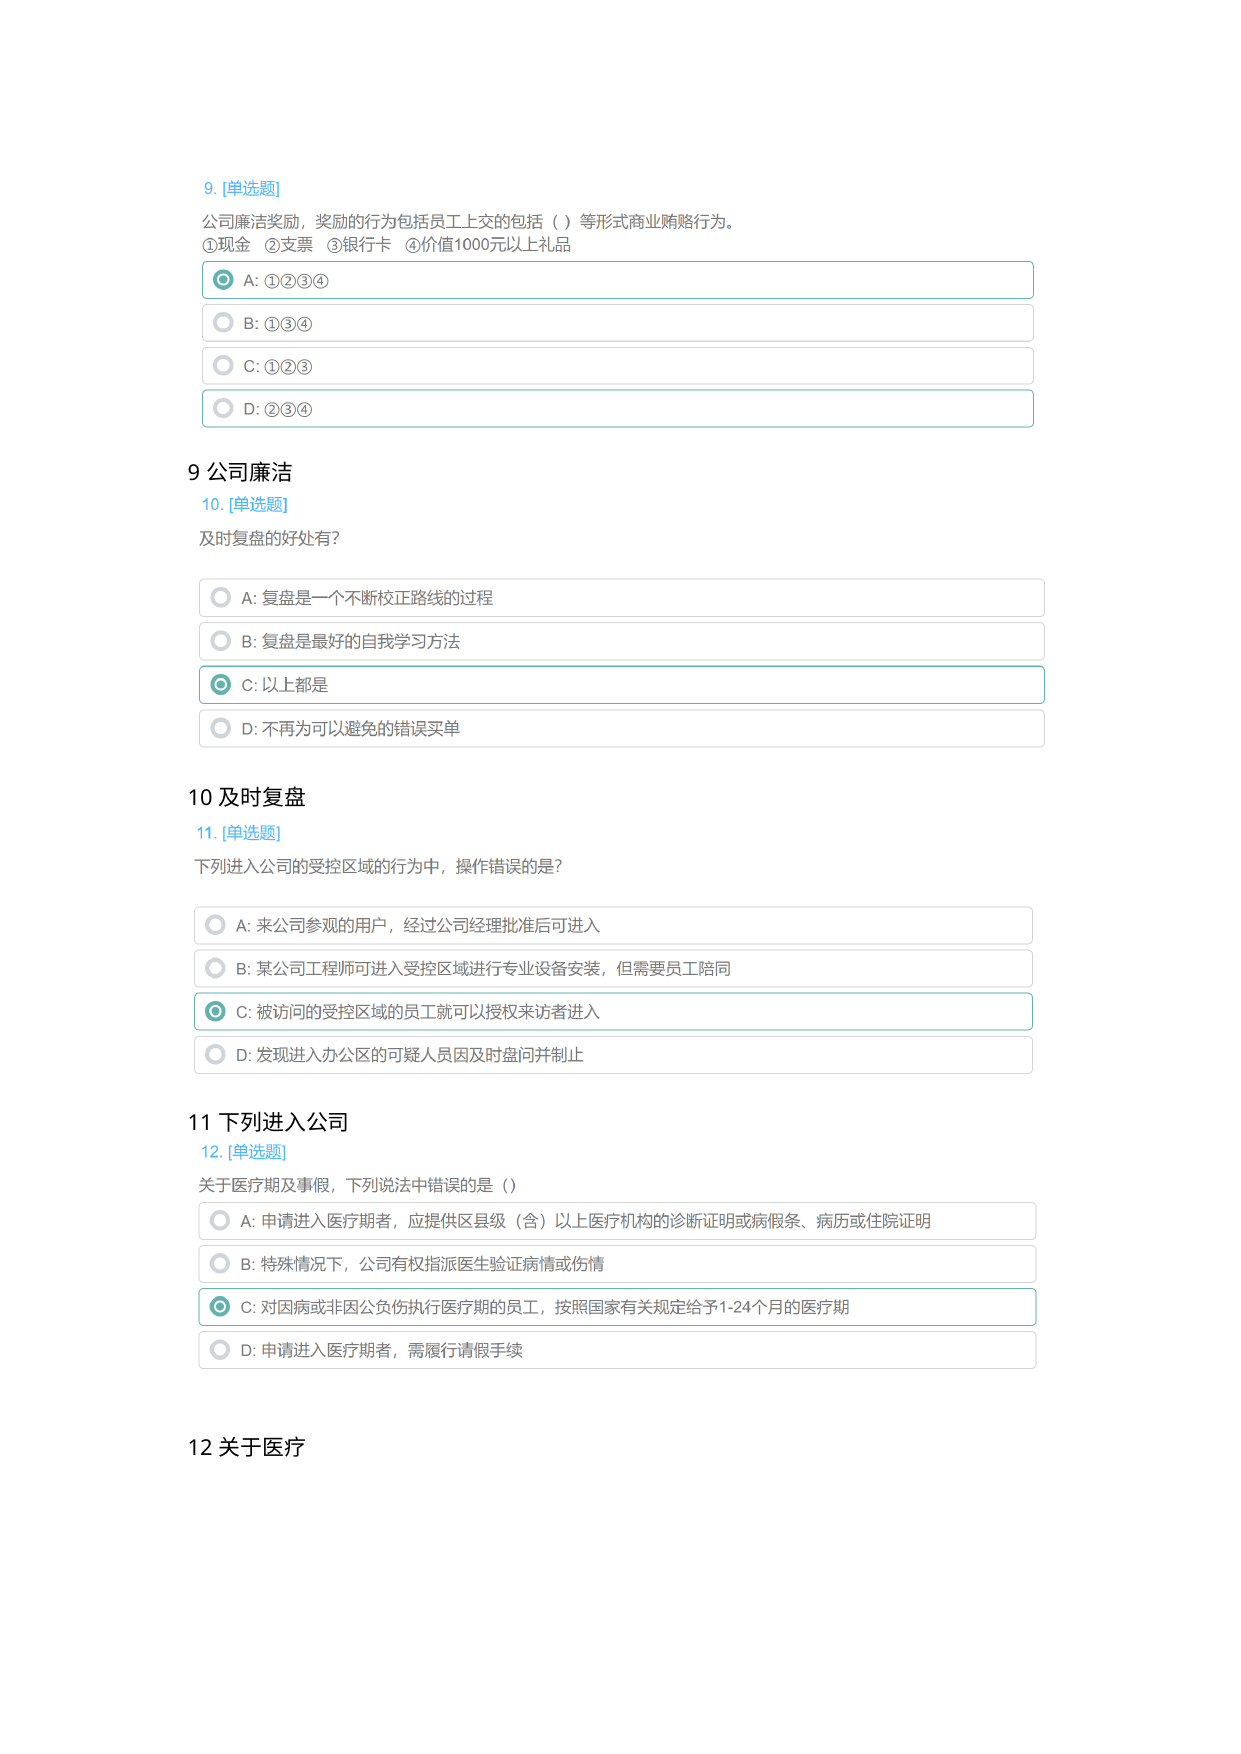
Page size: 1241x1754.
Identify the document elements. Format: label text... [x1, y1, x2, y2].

text 10 及时复盘 [187, 779, 1053, 812]
text 11 下列进入公司 [187, 1104, 1053, 1137]
picture [187, 162, 1053, 444]
picture [187, 812, 1053, 1088]
text 12 关于医疗 [187, 1429, 1053, 1462]
picture [187, 1137, 1053, 1398]
picture [187, 487, 1053, 763]
text 9 公司廉洁 [187, 454, 1053, 487]
